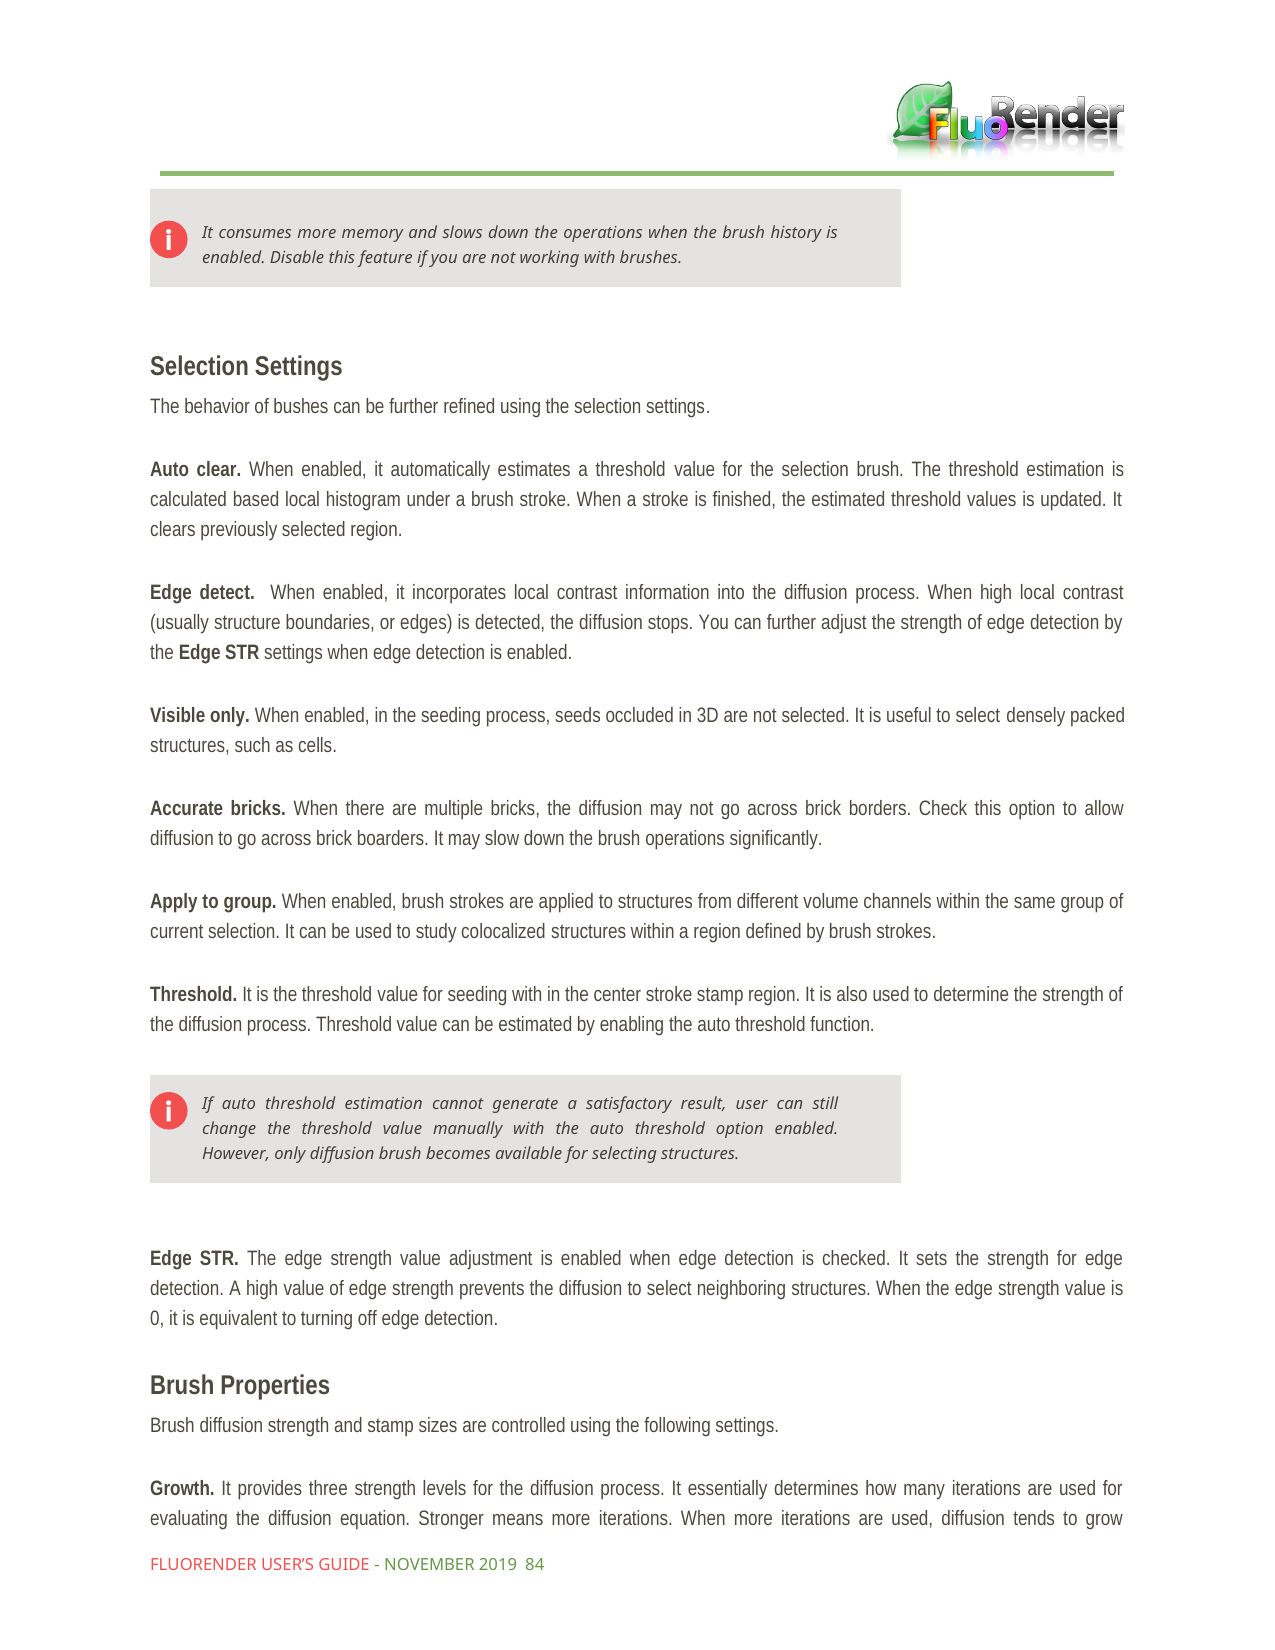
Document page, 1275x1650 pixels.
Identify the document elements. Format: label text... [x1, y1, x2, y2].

subtitle Selection Settings [150, 350, 1125, 381]
text Auto clear. When enabled, it automatically estimates a threshold value for the selection brush. The threshold estimation is calculated based local histogram under a brush stroke. When a stroke is finished, the estimated threshold values is updated. It clears previously selected region. [150, 457, 1125, 541]
text Brush diffusion strength and stamp sizes are controlled using the following settings. [150, 1413, 1125, 1437]
text Edge STR. The edge strength value adjustment is enabled when edge detection is checked. It sets the strength for edge detection. A high value of edge strength prevents the diffusion to select neighboring structures. When the edge strength value is 0, it is equivalent to turning off edge detection. [150, 1246, 1125, 1330]
text Edge detect. When enabled, it incorporates local contrast information into the diffusion process. When high local contrast (usually structure boundaries, or edges) is detected, the diffusion stops. You can further adjust the strength of edge detection by the Edge STR settings when edge detection is enabled. [150, 580, 1125, 663]
subtitle Brush Properties [150, 1369, 1125, 1400]
text Visible only. When enabled, in the seeding process, seeds occluded in 3D are not selected. It is useful to select densely packed structures, such as cells. [150, 703, 1125, 757]
text Accurate bricks. When there are multiple bricks, the diffusion may not go across brick borders. Check this option to allow diffusion to go across brick boarders. It may slow down the brush operations significantly. [150, 796, 1125, 850]
picture [887, 75, 1125, 165]
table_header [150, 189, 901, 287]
text Apply to group. When enabled, brush strokes are applied to structures from different volume channels within the same group of current selection. It can be used to study colocalized structures within a region defined by brush strokes. [150, 889, 1125, 943]
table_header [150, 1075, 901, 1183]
text The behavior of bushes can be further refined using the selection settings. [150, 393, 1125, 417]
text Threshold. It is the threshold value for seeding with in the center stroke stamp region. It is also used to determine the strength of the diffusion process. Threshold value can be estimated by enabling the auto threshold function. [150, 982, 1125, 1036]
